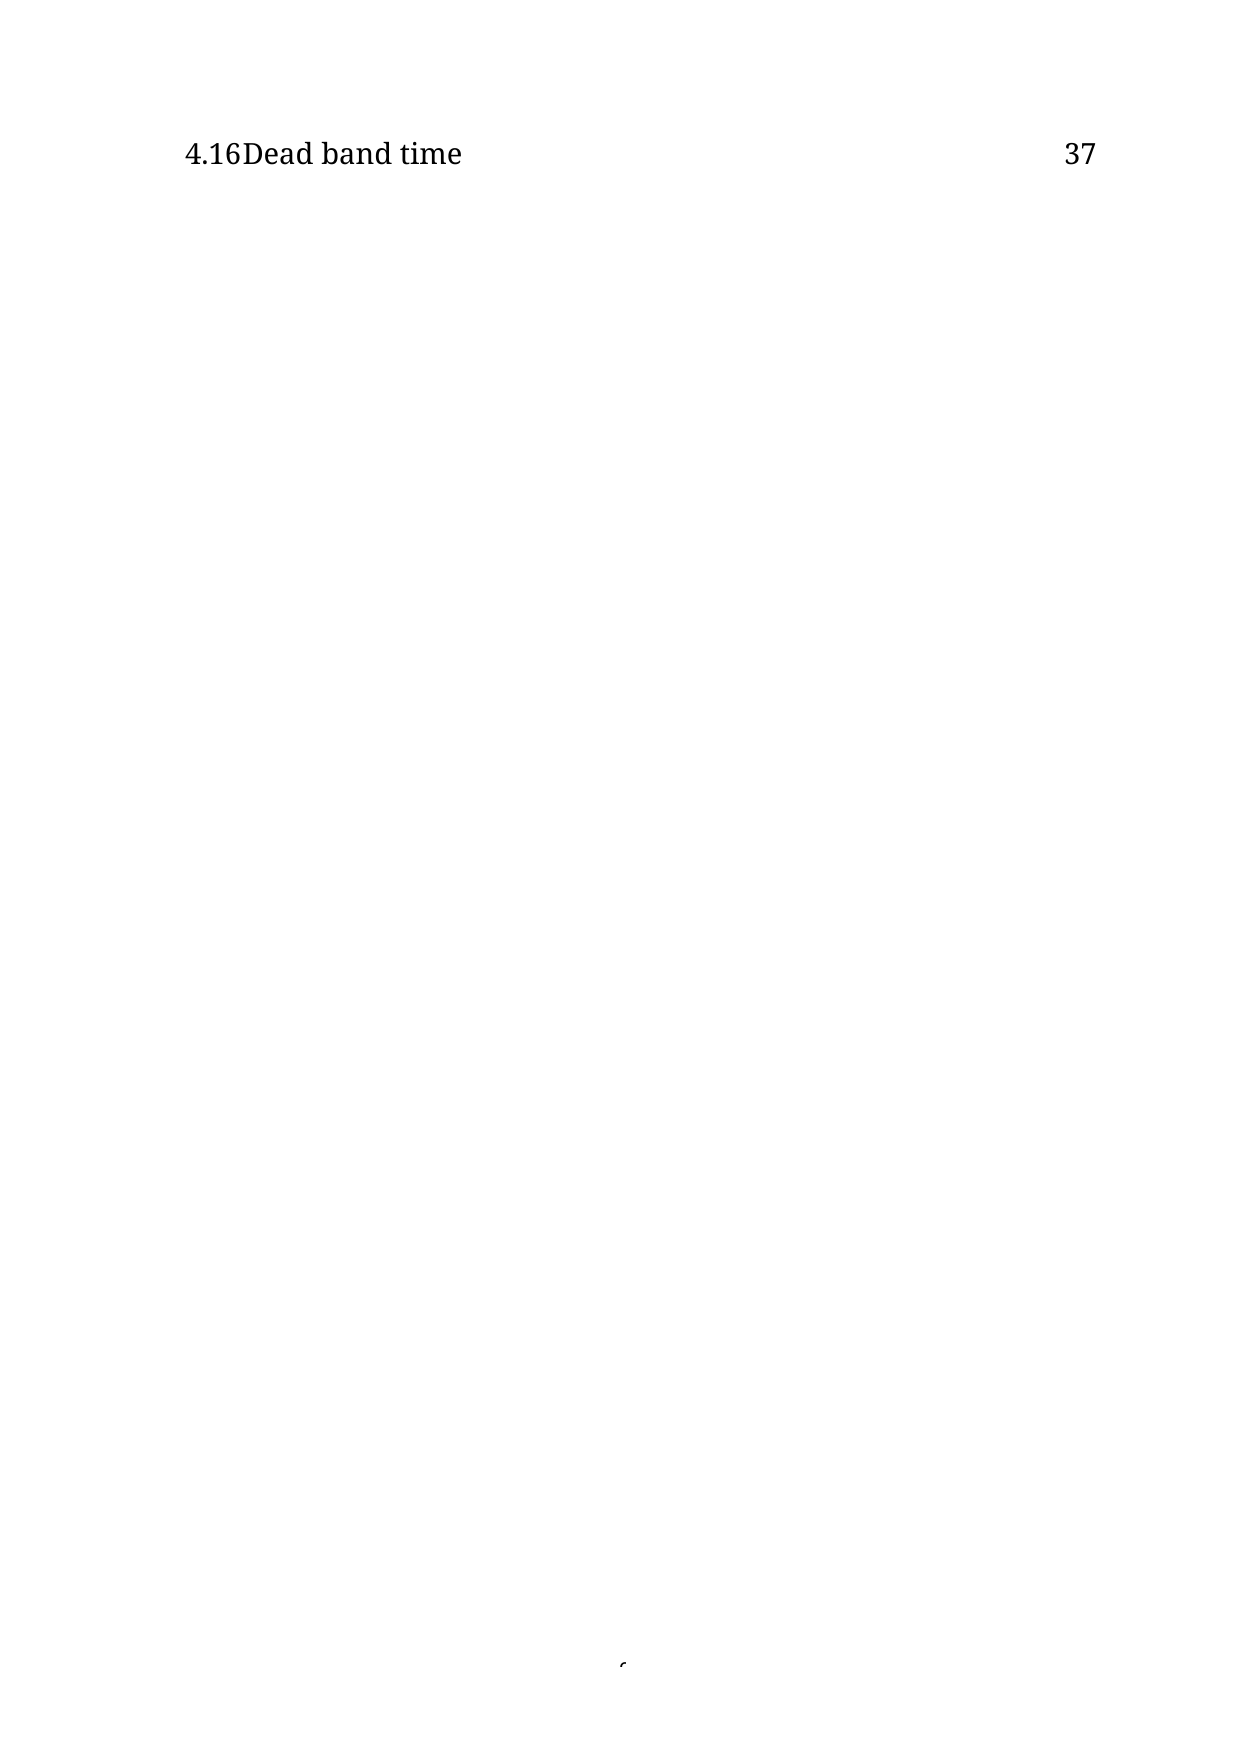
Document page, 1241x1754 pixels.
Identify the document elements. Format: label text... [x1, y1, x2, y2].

list Dead band time 37 [185, 133, 1105, 173]
